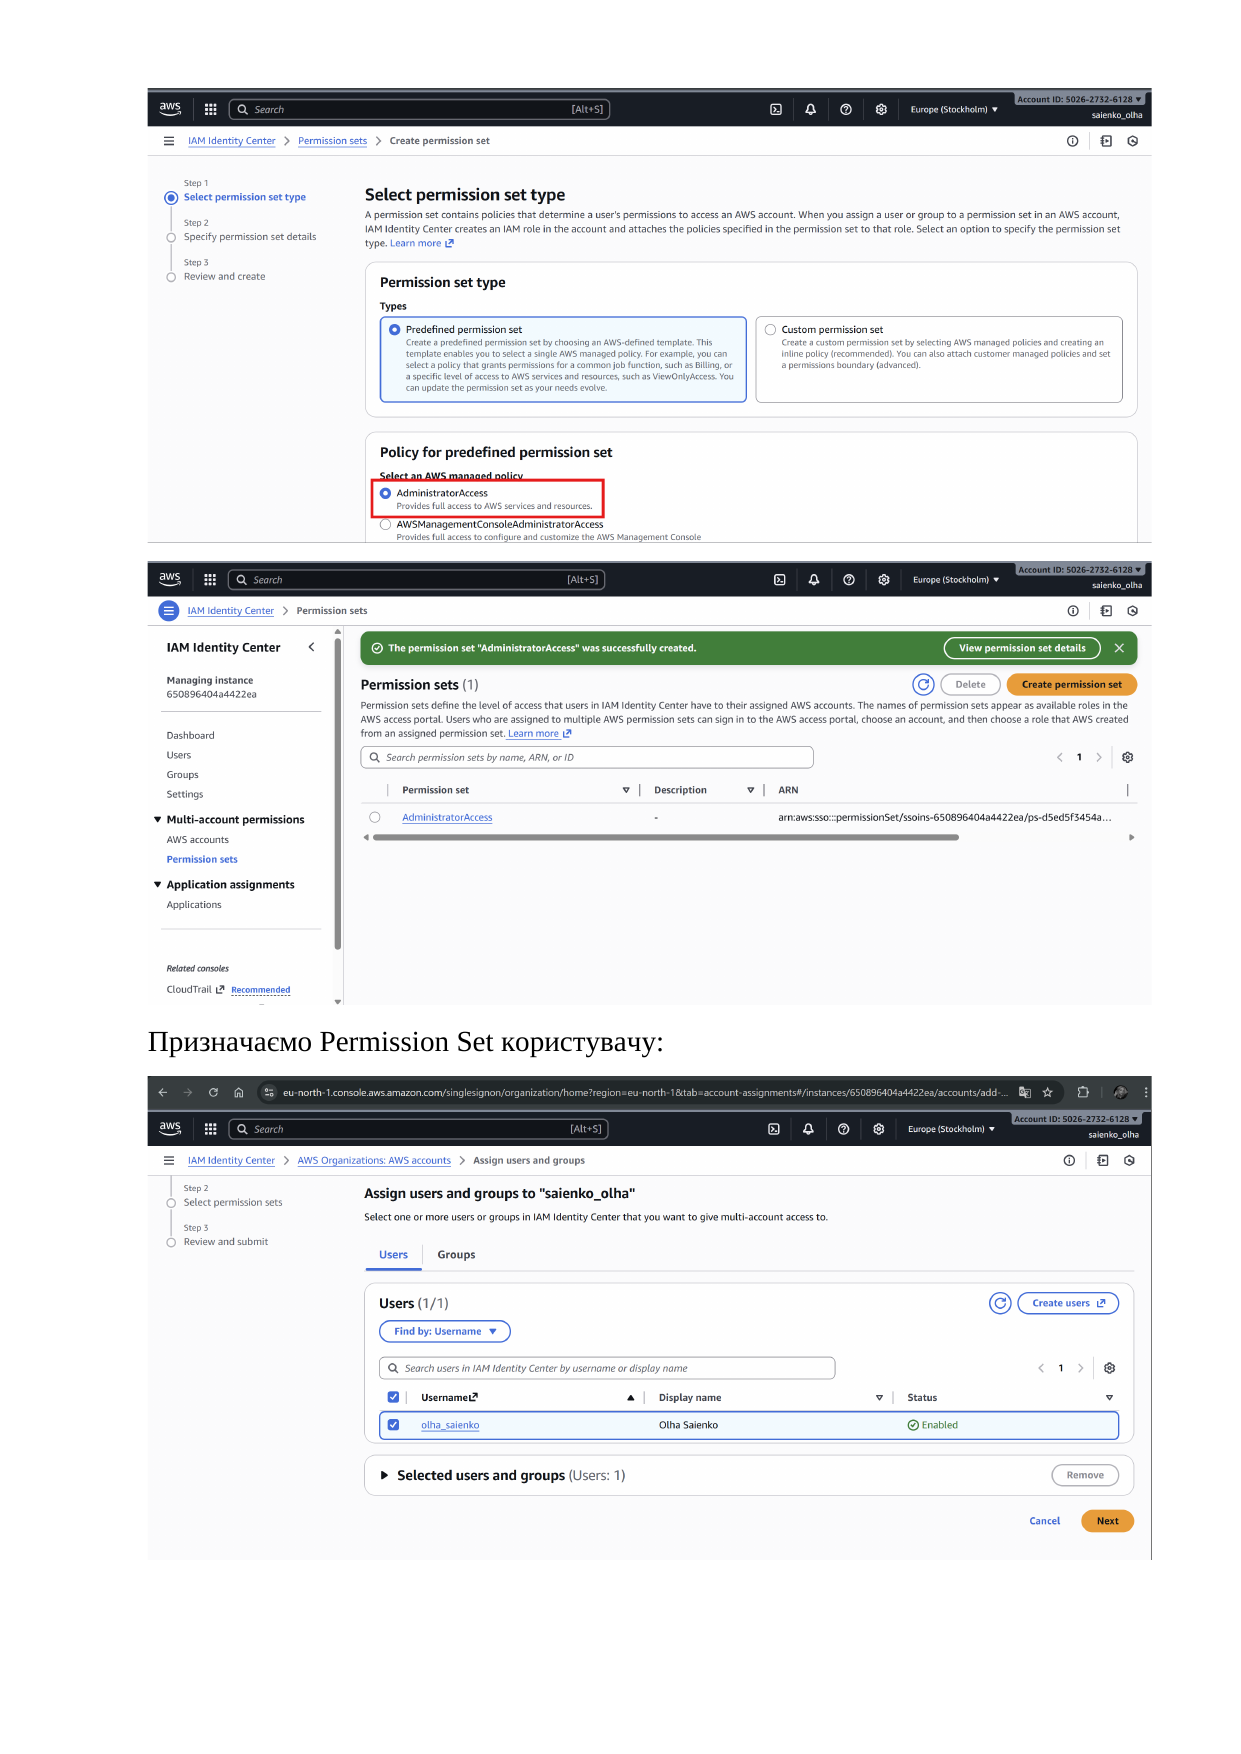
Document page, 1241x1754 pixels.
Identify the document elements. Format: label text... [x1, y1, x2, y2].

text Призначаємо Permission Set користувачу: [148, 1024, 1152, 1057]
picture [147, 561, 1152, 1005]
picture [147, 1076, 1152, 1560]
picture [147, 88, 1152, 543]
